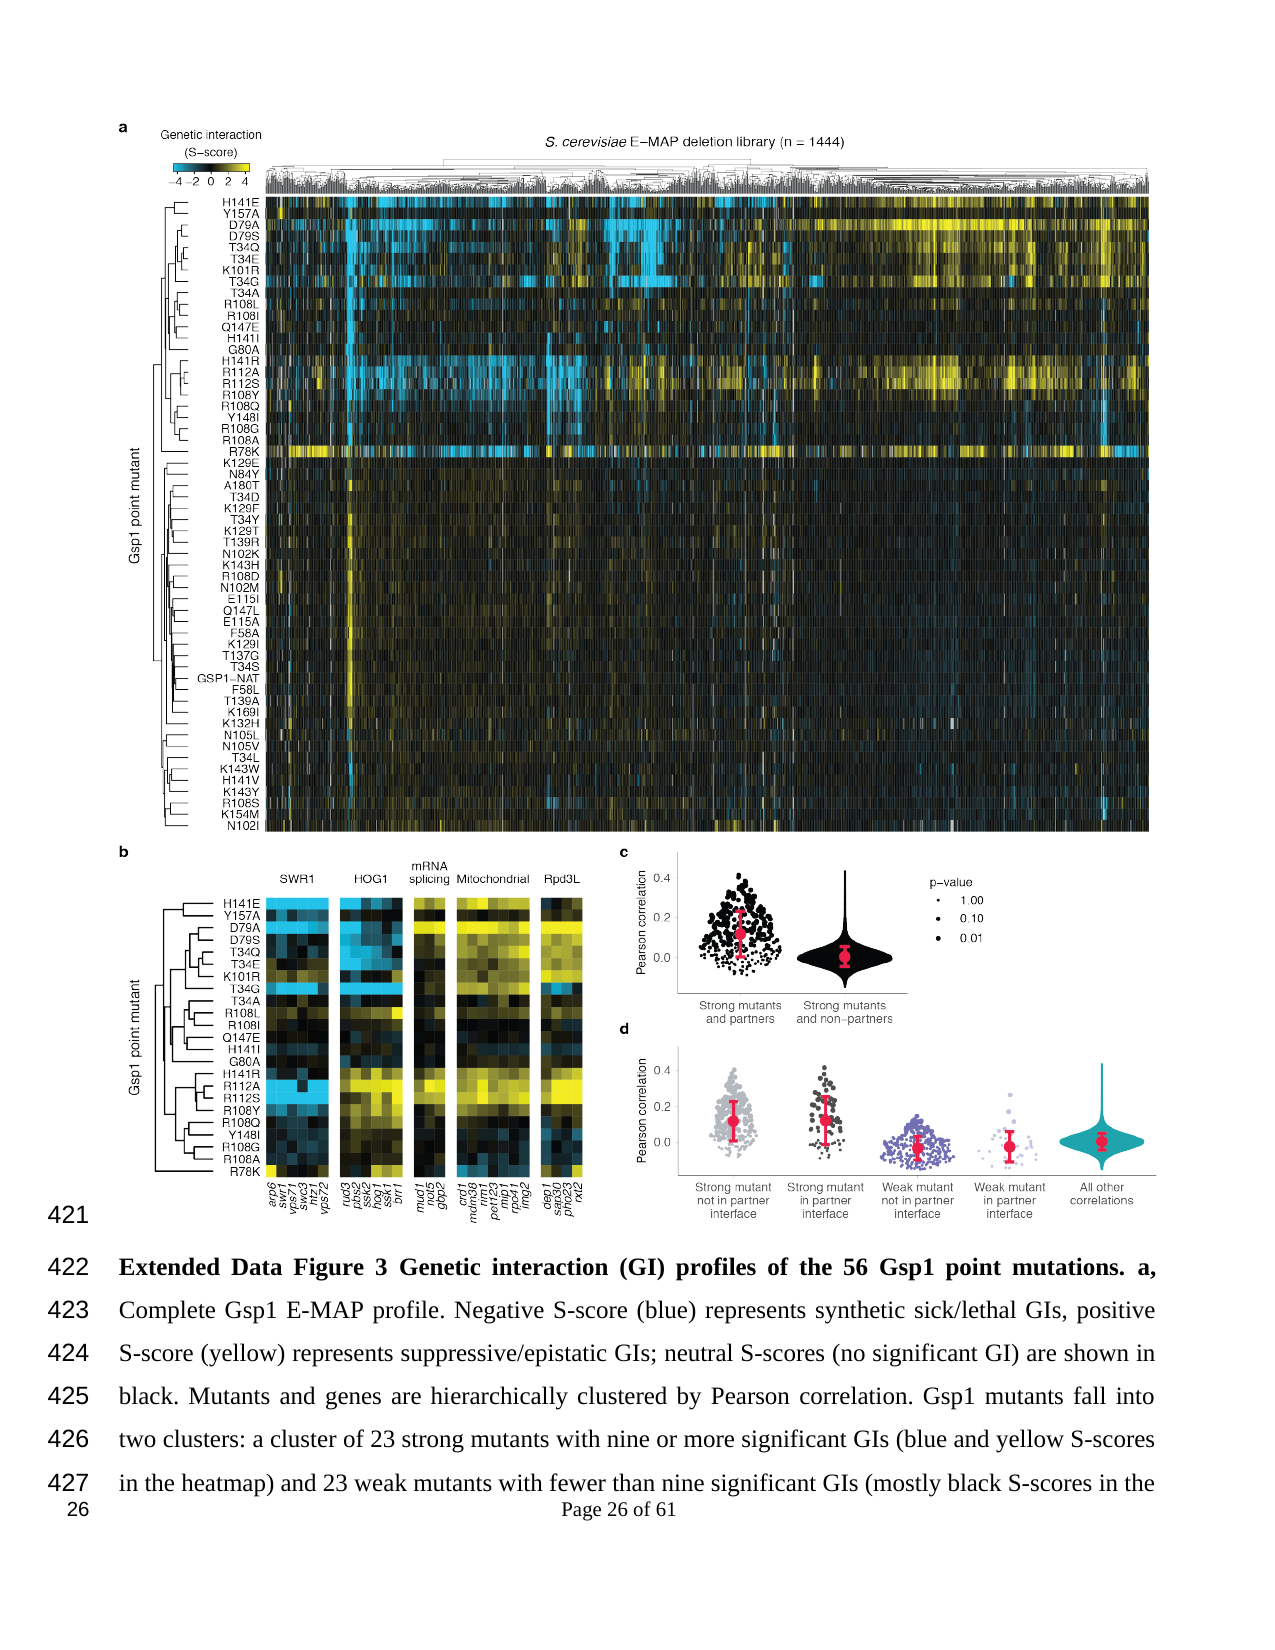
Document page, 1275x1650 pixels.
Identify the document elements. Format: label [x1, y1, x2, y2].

text [119, 1252, 1156, 1496]
picture [118, 118, 1157, 1224]
